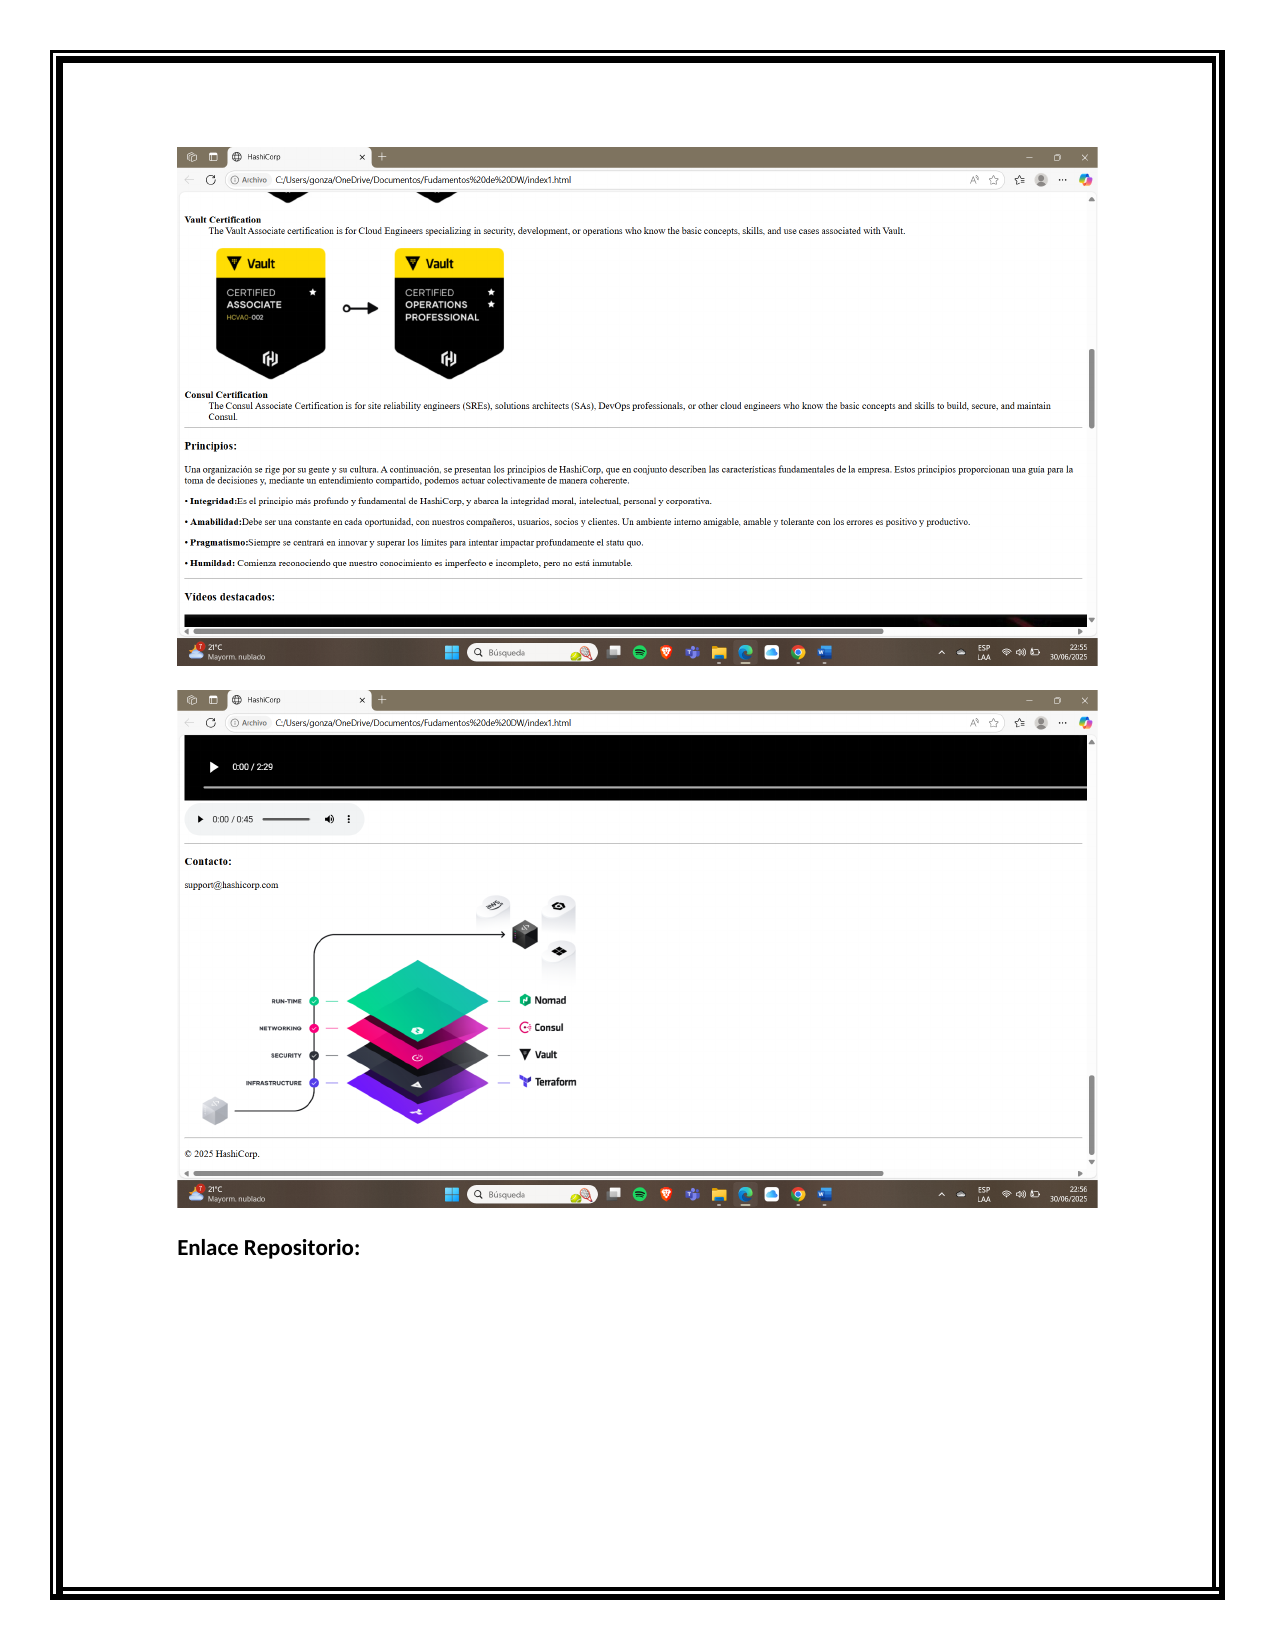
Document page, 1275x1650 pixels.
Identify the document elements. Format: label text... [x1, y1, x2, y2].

picture [177, 147, 1098, 666]
text Enlace Repositorio: [177, 1233, 1098, 1261]
picture [177, 690, 1098, 1208]
